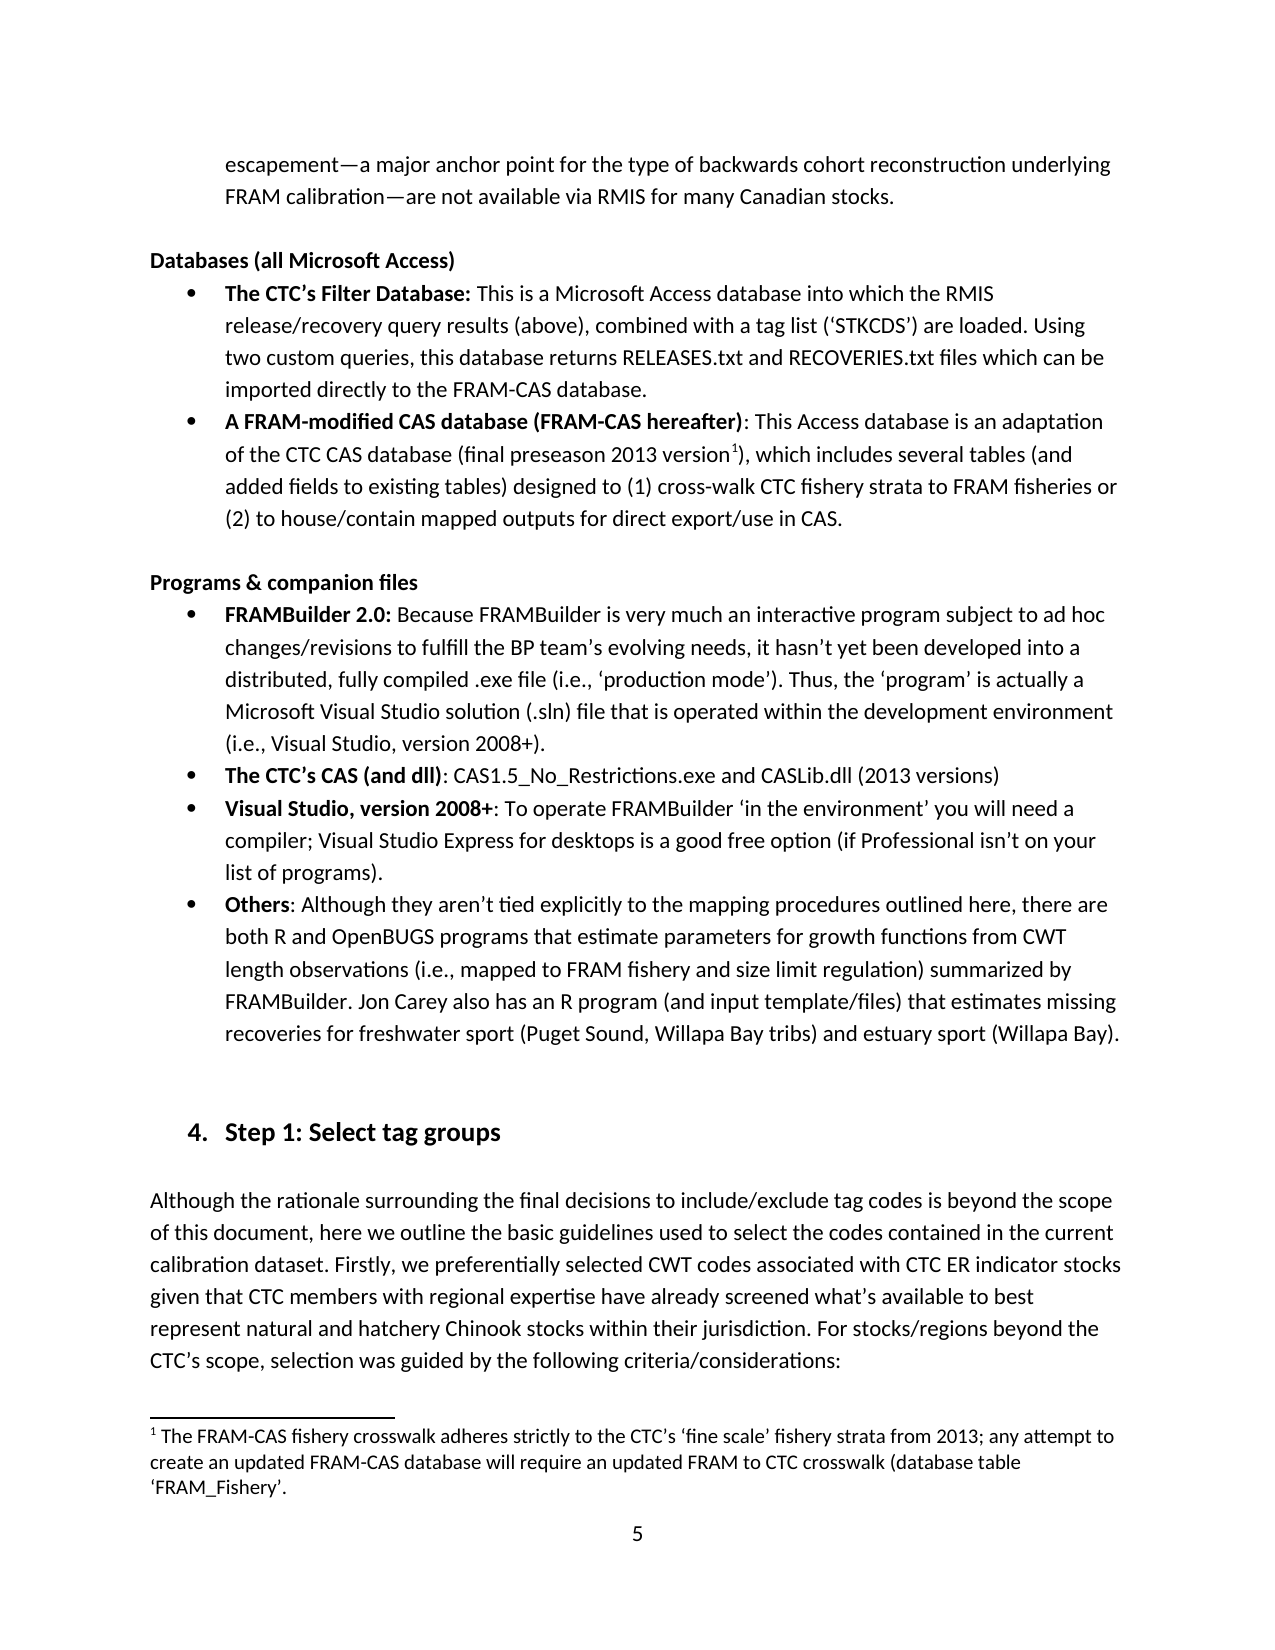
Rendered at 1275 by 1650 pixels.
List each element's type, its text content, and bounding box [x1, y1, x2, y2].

text Although the rationale surrounding the final decisions to include/exclude tag codes is beyond the scope of this document, here we outline the basic guidelines used to select the codes contained in the current calibration dataset. Firstly, we preferentially selected CWT codes associated with CTC ER indicator stocks given that CTC members with regional expertise have already screened what’s available to best represent natural and hatchery Chinook stocks within their jurisdiction. For stocks/regions beyond the CTC’s scope, selection was guided by the following criteria/considerations: [150, 1186, 1125, 1375]
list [187, 150, 1125, 210]
list Step 1: Select tag groups [187, 1116, 1125, 1149]
list FRAMBuilder 2.0: Because FRAMBuilder is very much an interactive program subject to ad hoc changes/revisions to fulfill the BP team’s evolving needs, it hasn’t yet been developed into a distributed, fully compiled .exe file (i.e., ‘production mode’). Thus, the ‘program’ is actually a Microsoft Visual Studio solution (.sln) file that is operated within the development environment (i.e., Visual Studio, version 2008+). [187, 601, 1125, 757]
text Programs & companion files [150, 568, 1125, 596]
list Others: Although they aren’t tied explicitly to the mapping procedures outlined here, there are both R and OpenBUGS programs that estimate parameters for growth functions from CWT length observations (i.e., mapped to FRAM fishery and size limit regulation) summarized by FRAMBuilder. Jon Carey also has an R program (and input template/files) that estimates missing recoveries for freshwater sport (Puget Sound, Willapa Bay tribs) and estuary sport (Willapa Bay). [187, 890, 1125, 1047]
list The CTC’s Filter Database: This is a Microsoft Access database into which the RMIS release/recovery query results (above), combined with a tag list (‘STKCDS’) are loaded. Using two custom queries, this database returns RELEASES.txt and RECOVERIES.txt files which can be imported directly to the FRAM-CAS database. [187, 279, 1125, 403]
list Visual Studio, version 2008+: To operate FRAMBuilder ‘in the environment’ you will need a compiler; Visual Studio Express for desktops is a good free option (if Professional isn’t on your list of programs). [187, 794, 1125, 886]
text Databases (all Microsoft Access) [150, 247, 1125, 274]
list The CTC’s CAS (and dll): CAS1.5_No_Restrictions.exe and CASLib.dll (2013 versions) [187, 762, 1125, 789]
list A FRAM-modified CAS database (FRAM-CAS hereafter): This Access database is an adaptation of the CTC CAS database (final preseason 2013 version), which includes several tables (and added fields to existing tables) designed to (1) cross-walk CTC fishery strata to FRAM fisheries or (2) to house/contain mapped outputs for direct export/use in CAS. [187, 407, 1125, 532]
